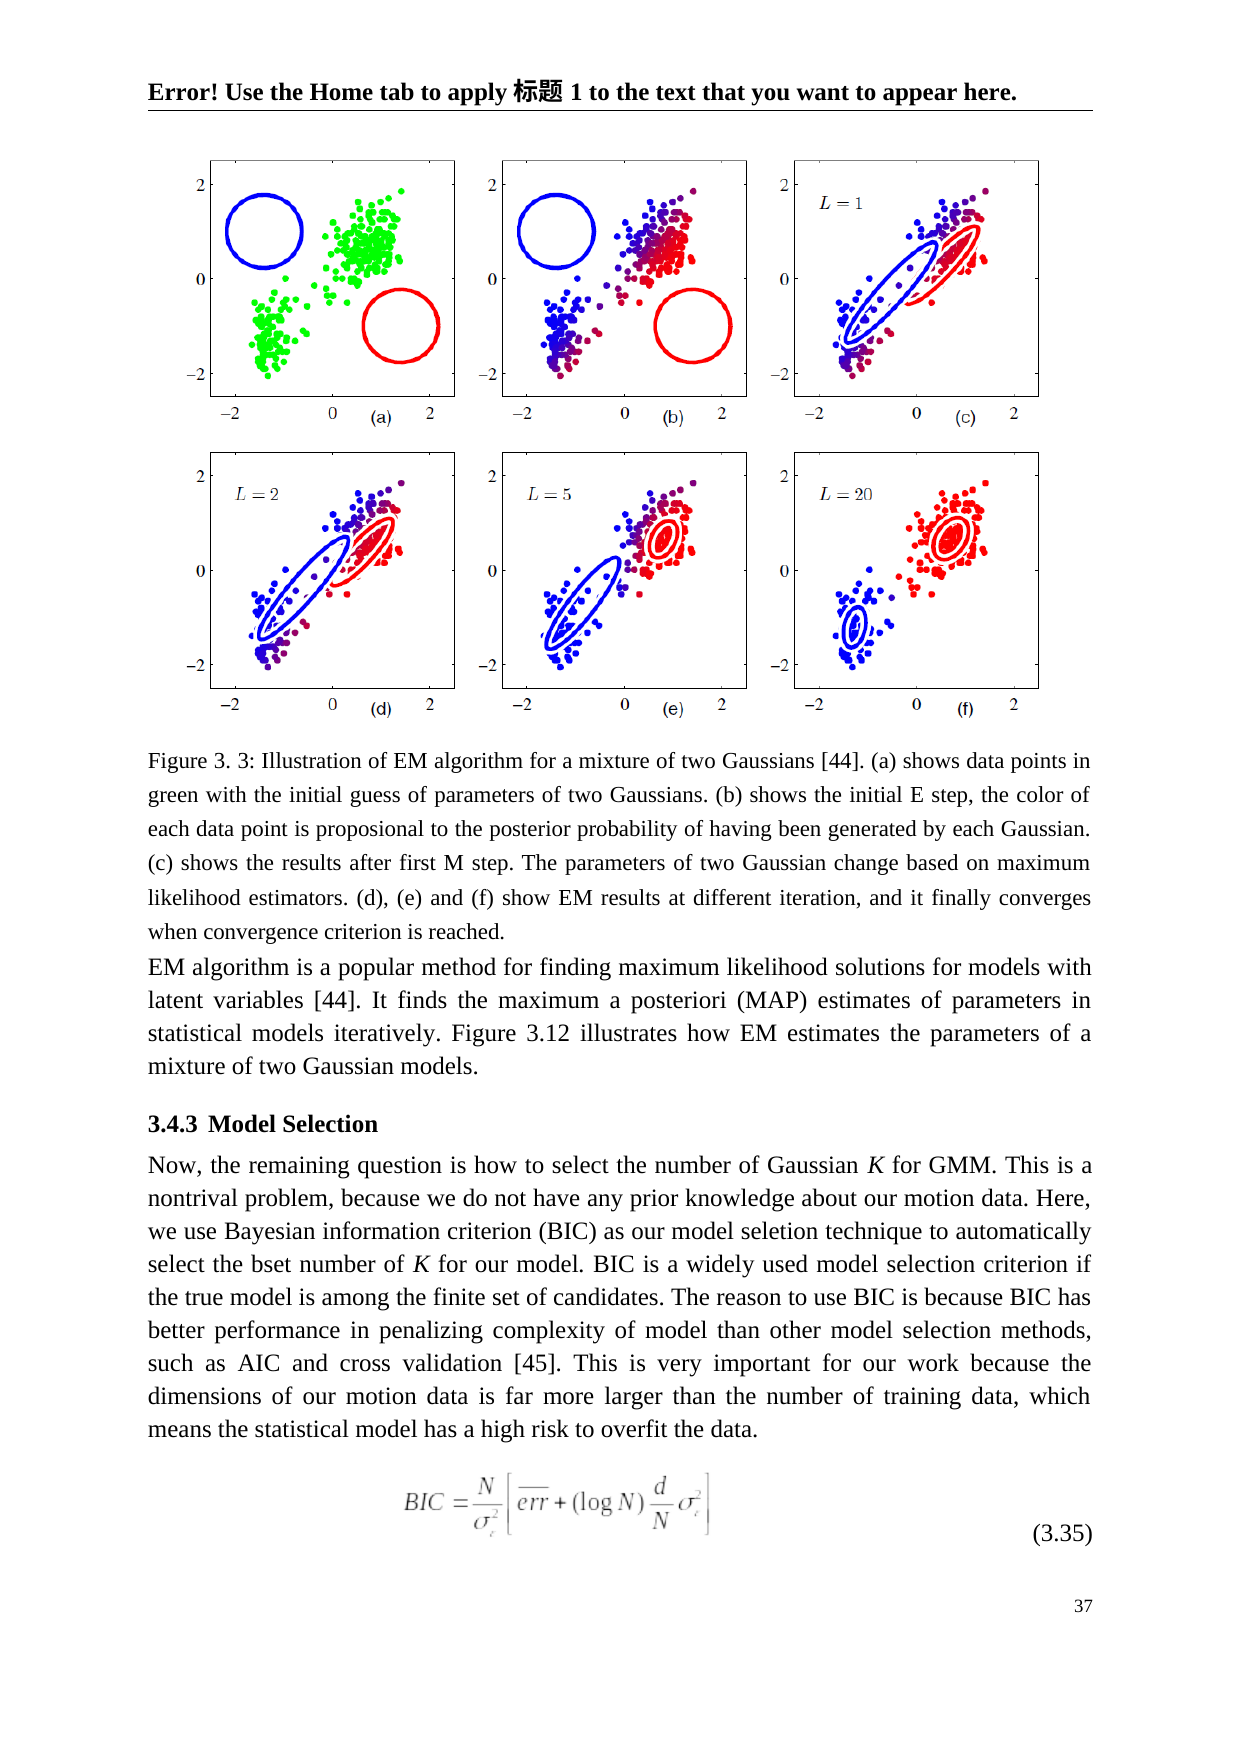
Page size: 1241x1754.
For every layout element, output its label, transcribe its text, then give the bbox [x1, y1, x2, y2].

text (3.35) [148, 1468, 1093, 1547]
subtitle 3.4.3 Model Selection [148, 1109, 1093, 1138]
text Now, the remaining question is how to select the number of Gaussian K for GMM. This is a nontrival problem, because we do not have any prior knowledge about our motion data. Here, we use Bayesian information criterion (BIC) as our model seletion technique to automatically select the bset number of K for our model. BIC is a widely used model selection criterion if the true model is among the finite set of candidates. The reason to use BIC is because BIC has better performance in penalizing complexity of model than other model selection methods, such as AIC and cross validation [45]. This is very important for our work because the dimensions of our motion data is far more larger than the number of training data, which means the statistical model has a high risk to overfit the data. [148, 1150, 1093, 1443]
picture [186, 147, 1054, 722]
text EM algorithm is a popular method for finding maximum likelihood solutions for models with latent variables [44]. It finds the maximum a posteriori (MAP) estimates of parameters in statistical models iteratively. Figure 3.12 illustrates how EM estimates the parameters of a mixture of two Gaussian models. [148, 952, 1093, 1080]
subtitle Figure 3. 12: Illustration of EM algorithm for a mixture of two Gaussians [44]. (a) shows data points in green with the initial guess of parameters of two Gaussians. (b) shows the initial E step, the color of each data point is proposional to the posterior probability of having been generated by each Gaussian. (c) shows the results after first M step. The parameters of two Gaussian change based on maximum likelihood estimators. (d), (e) and (f) show EM results at different iteration, and it finally converges when convergence criterion is reached. [148, 747, 1093, 944]
